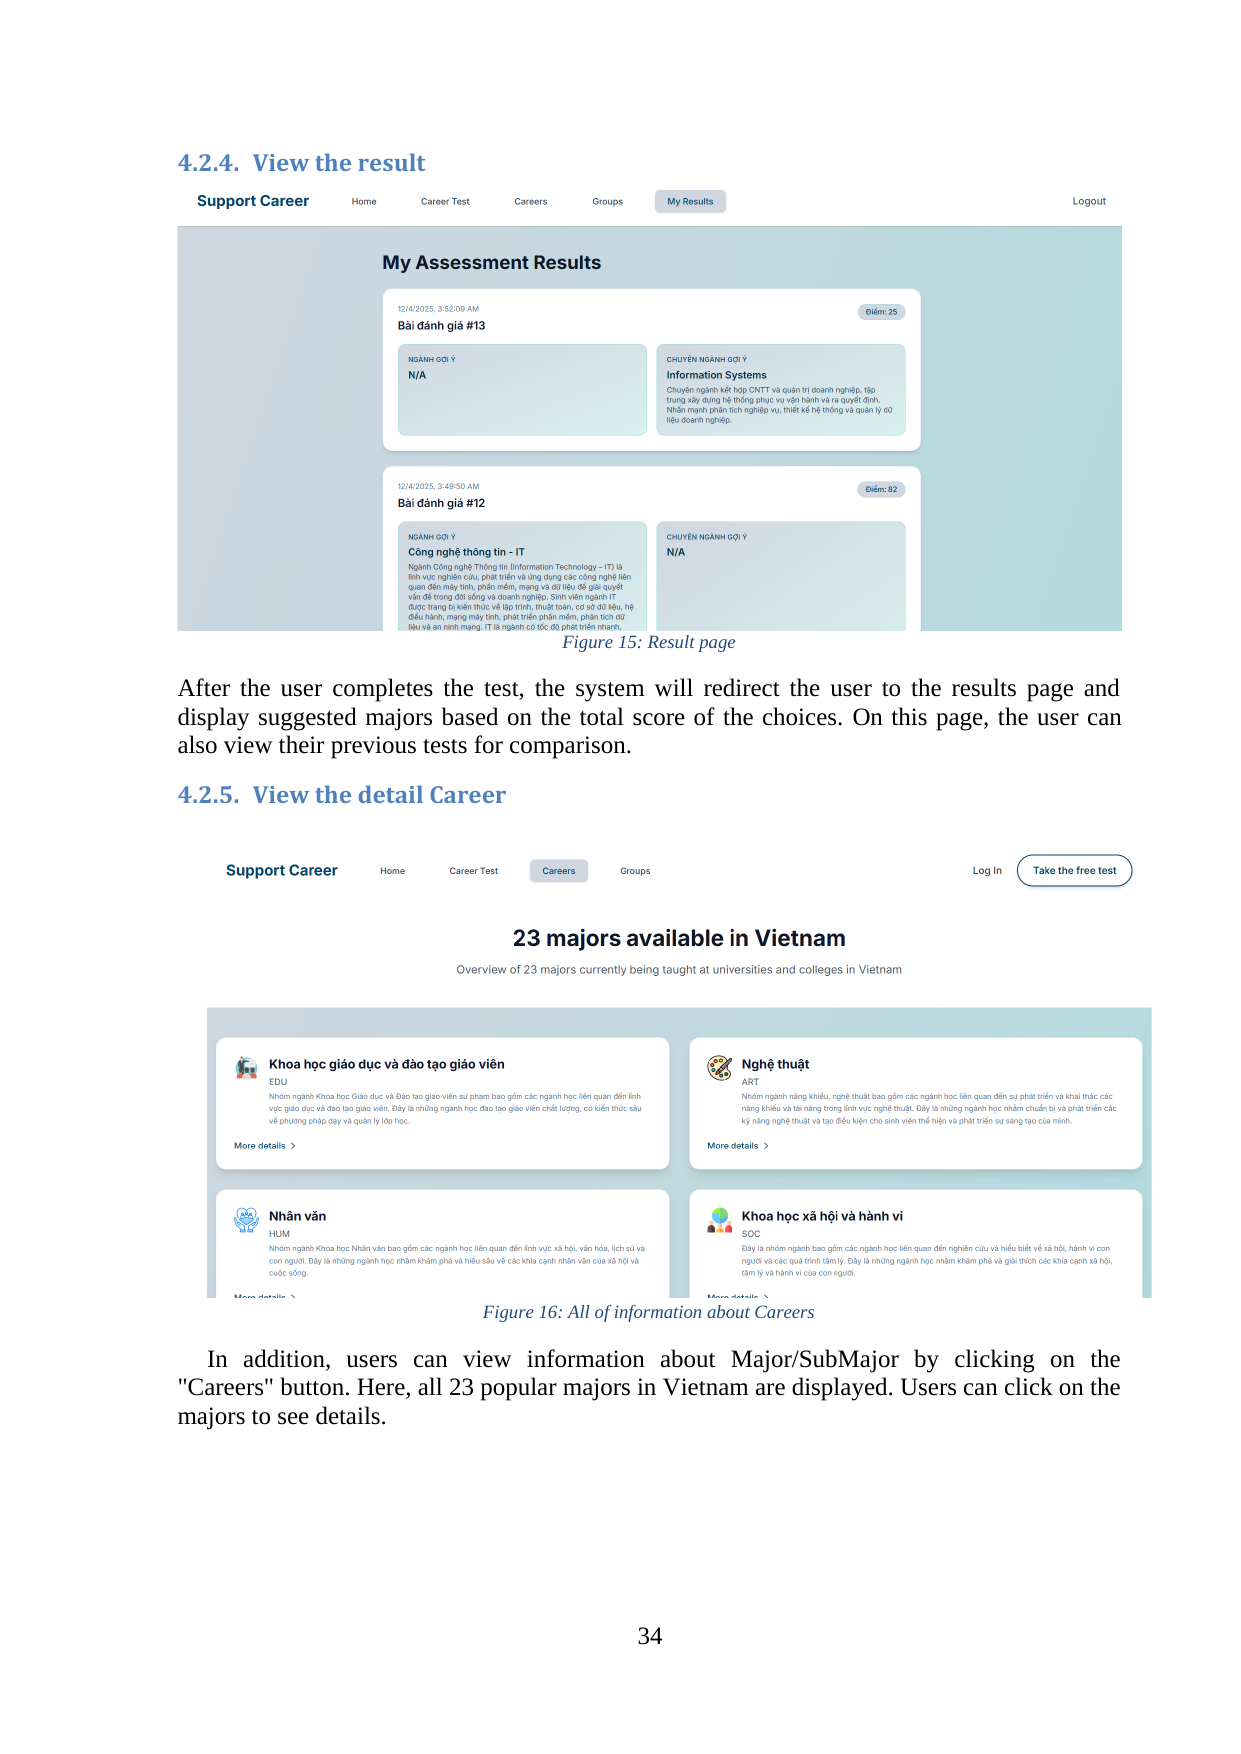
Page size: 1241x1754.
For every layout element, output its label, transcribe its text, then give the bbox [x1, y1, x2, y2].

text Figure 16: All of information about Careers [177, 1301, 1122, 1323]
subtitle View the result [177, 148, 1122, 177]
text After the user completes the test, the system will redirect the user to the results page and display suggested majors based on the total score of the choices. On this page, the user can also view their previous tests for comparison. [177, 673, 1122, 759]
picture [177, 177, 1123, 631]
subtitle View the detail Career [177, 780, 1122, 809]
text In addition, users can view information about Major/SubMajor by clicking on the "Careers" button. Here, all 23 popular majors in Vietnam are displayed. Users can click on the majors to see details. [177, 1344, 1122, 1430]
picture [206, 846, 1152, 1298]
text Figure 15: Result page [177, 631, 1122, 652]
